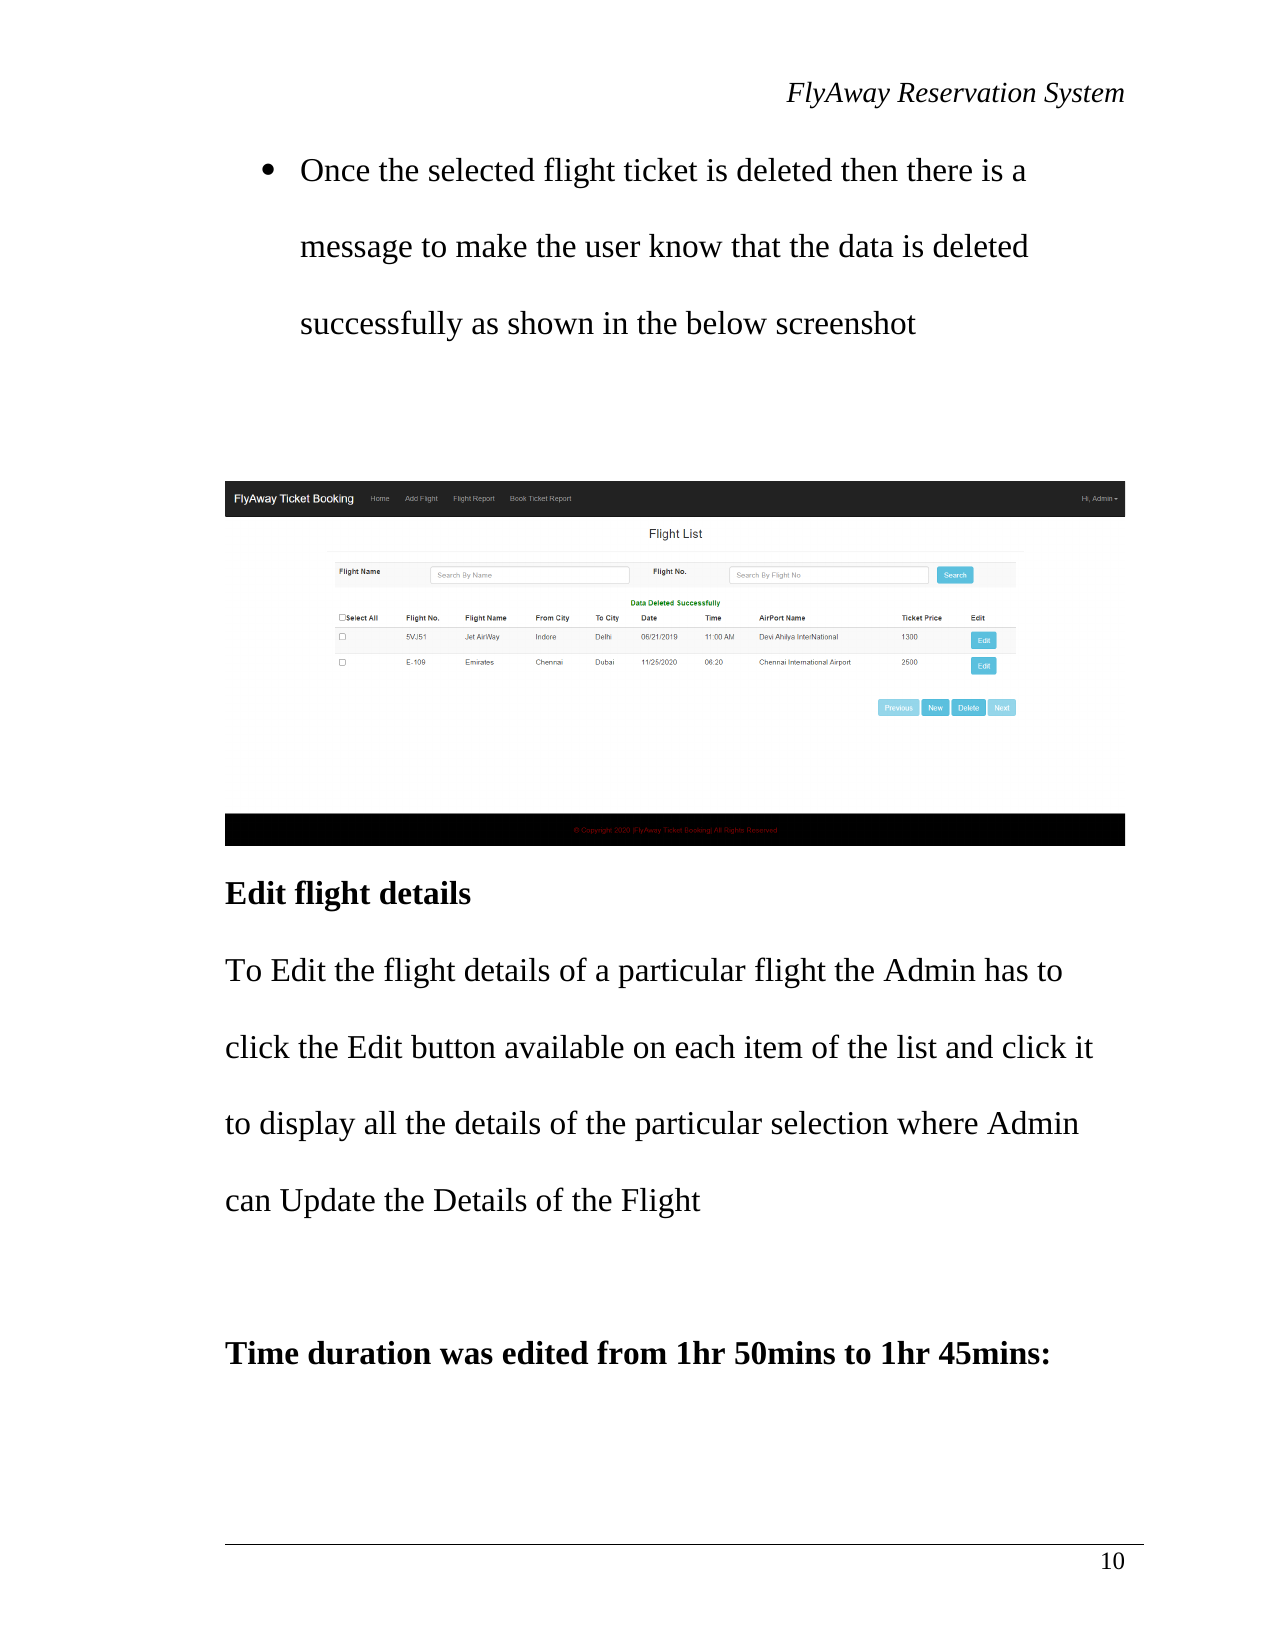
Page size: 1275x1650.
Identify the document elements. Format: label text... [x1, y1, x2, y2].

picture [225, 481, 1125, 846]
list Time duration was edited from 1hr 50mins to 1hr 45mins: [225, 1334, 1125, 1372]
list To Edit the flight details of a particular flight the Admin has to click the Edit button available on each item of the list and click it to display all the details of the particular selection where Admin can Update the Details of the Flight [225, 950, 1125, 1219]
list Edit flight details [225, 874, 1125, 912]
list Once the selected flight ticket is deleted then there is a message to make the user know that the data is deleted successfully as shown in the below screenshot [262, 150, 1125, 342]
